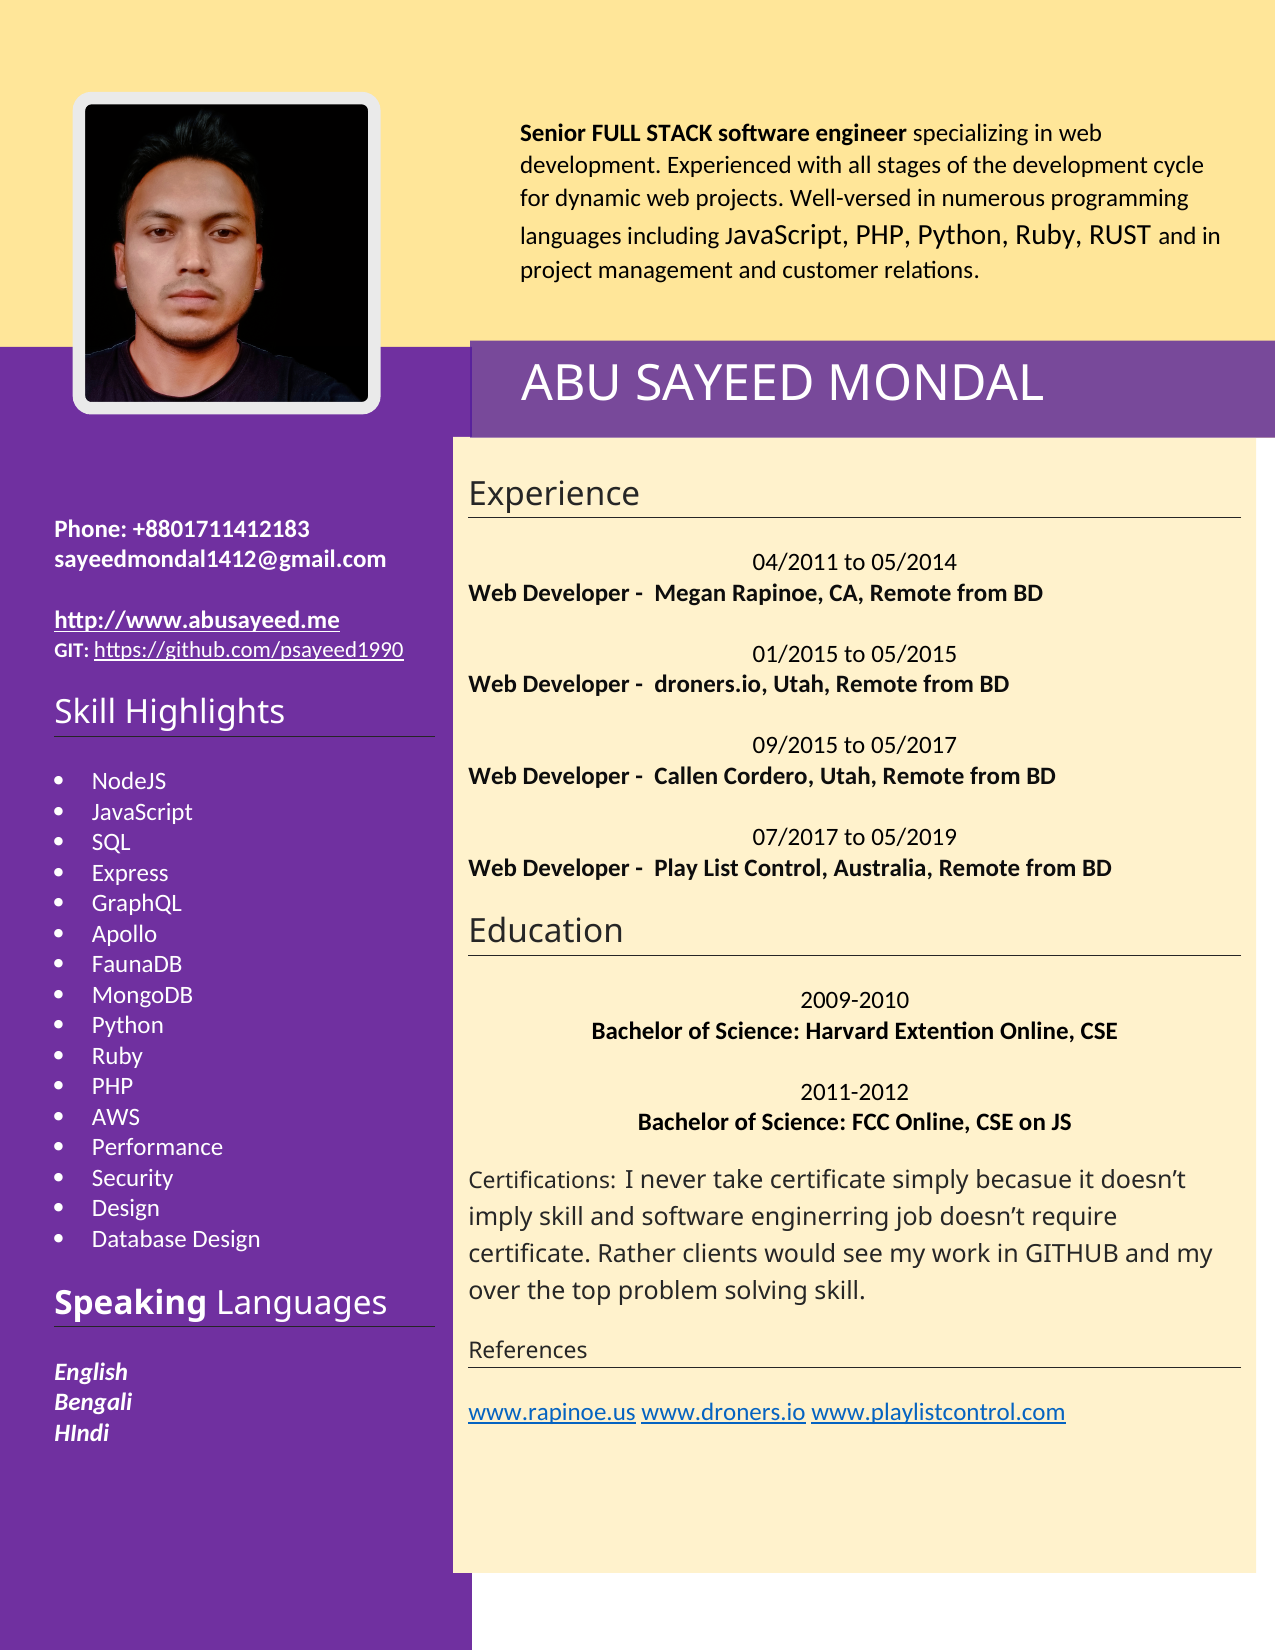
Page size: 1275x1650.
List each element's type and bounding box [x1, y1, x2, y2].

picture [86, 105, 368, 401]
